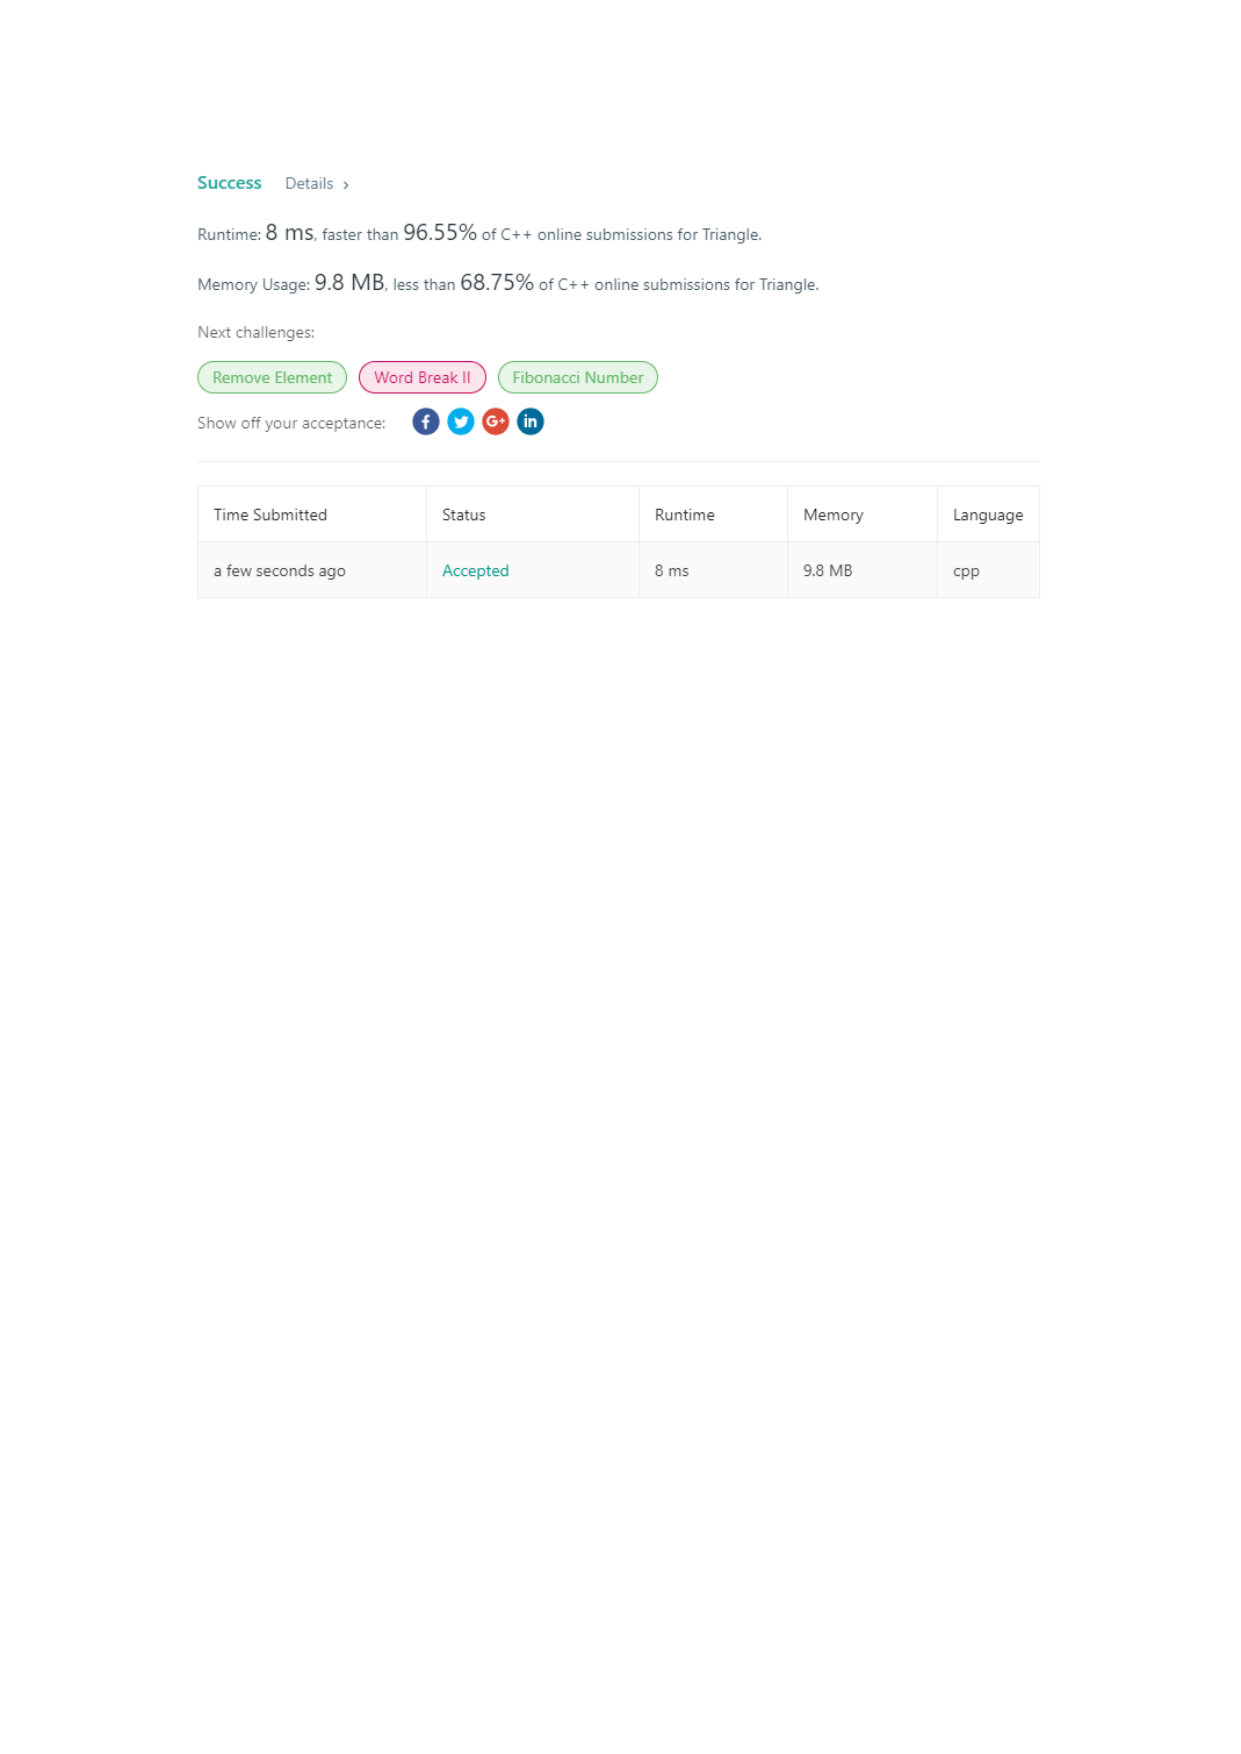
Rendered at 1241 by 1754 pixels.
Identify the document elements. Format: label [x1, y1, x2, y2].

picture [187, 162, 1053, 603]
